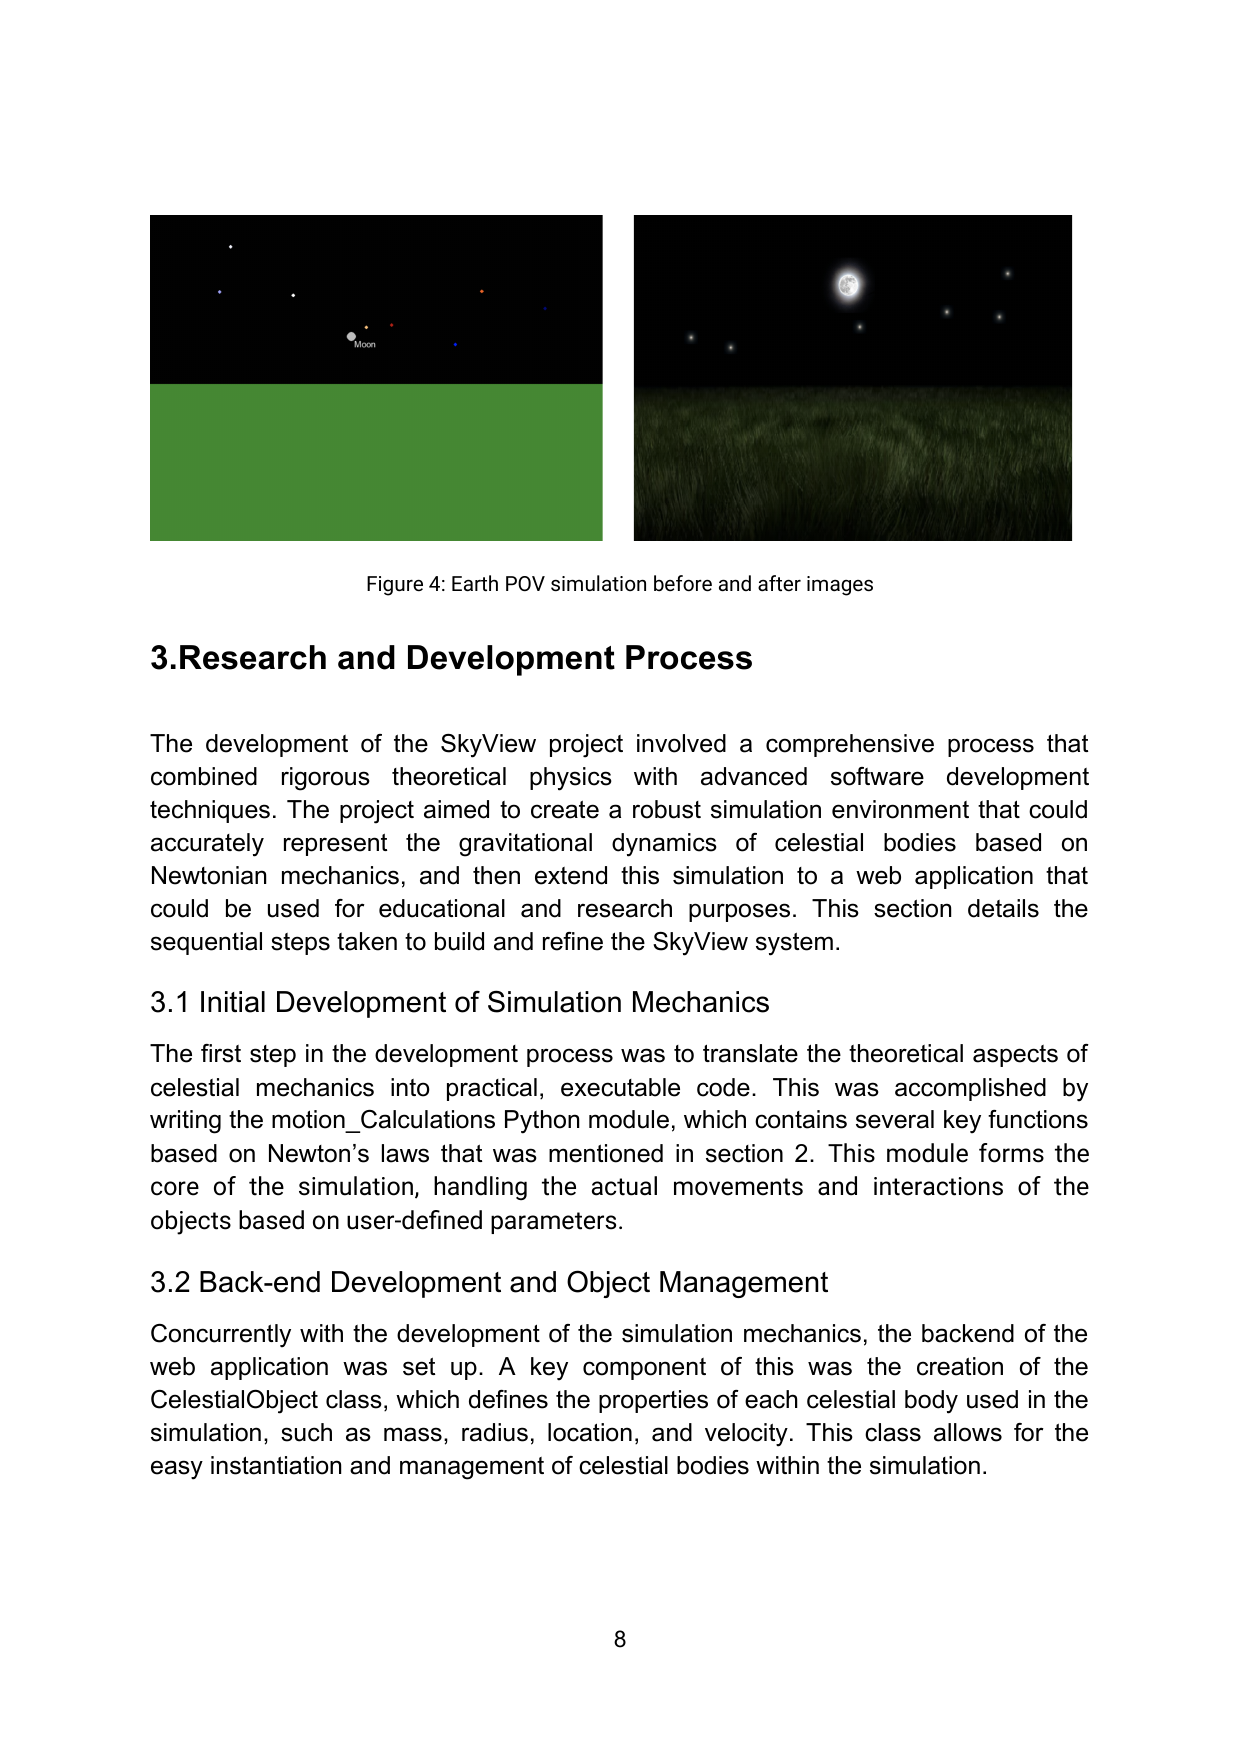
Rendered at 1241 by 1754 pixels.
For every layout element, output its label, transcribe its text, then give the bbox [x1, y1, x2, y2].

subtitle 3.1 Initial Development of Simulation Mechanics [150, 985, 1090, 1018]
picture [150, 215, 603, 541]
text The first step in the development process was to translate the theoretical aspects of celestial mechanics into practical, executable code. This was accomplished by writing the motion_Calculations Python module, which contains several key functions based on Newton’s laws that was mentioned in section 2. This module forms the core of the simulation, handling the actual movements and interactions of the objects based on user-defined parameters. [150, 1039, 1090, 1235]
text The development of the SkyView project involved a comprehensive process that combined rigorous theoretical physics with advanced software development techniques. The project aimed to create a robust simulation environment that could accurately represent the gravitational dynamics of celestial bodies based on Newtonian mechanics, and then extend this simulation to a web application that could be used for educational and research purposes. This section details the sequential steps taken to build and refine the SkyView system. [150, 729, 1090, 956]
subtitle 3.Research and Development Process [150, 638, 1090, 676]
text Concurrently with the development of the simulation mechanics, the backend of the web application was set up. A key component of this was the creation of the CelestialObject class, which defines the properties of each celestial body used in the simulation, such as mass, radius, location, and velocity. This class allows for the easy instantiation and management of celestial bodies within the simulation. [150, 1319, 1090, 1480]
picture [633, 215, 1073, 541]
subtitle 3.2 Back-end Development and Object Management [150, 1265, 1090, 1298]
text Figure 4: Earth POV simulation before and after images [150, 572, 1090, 597]
